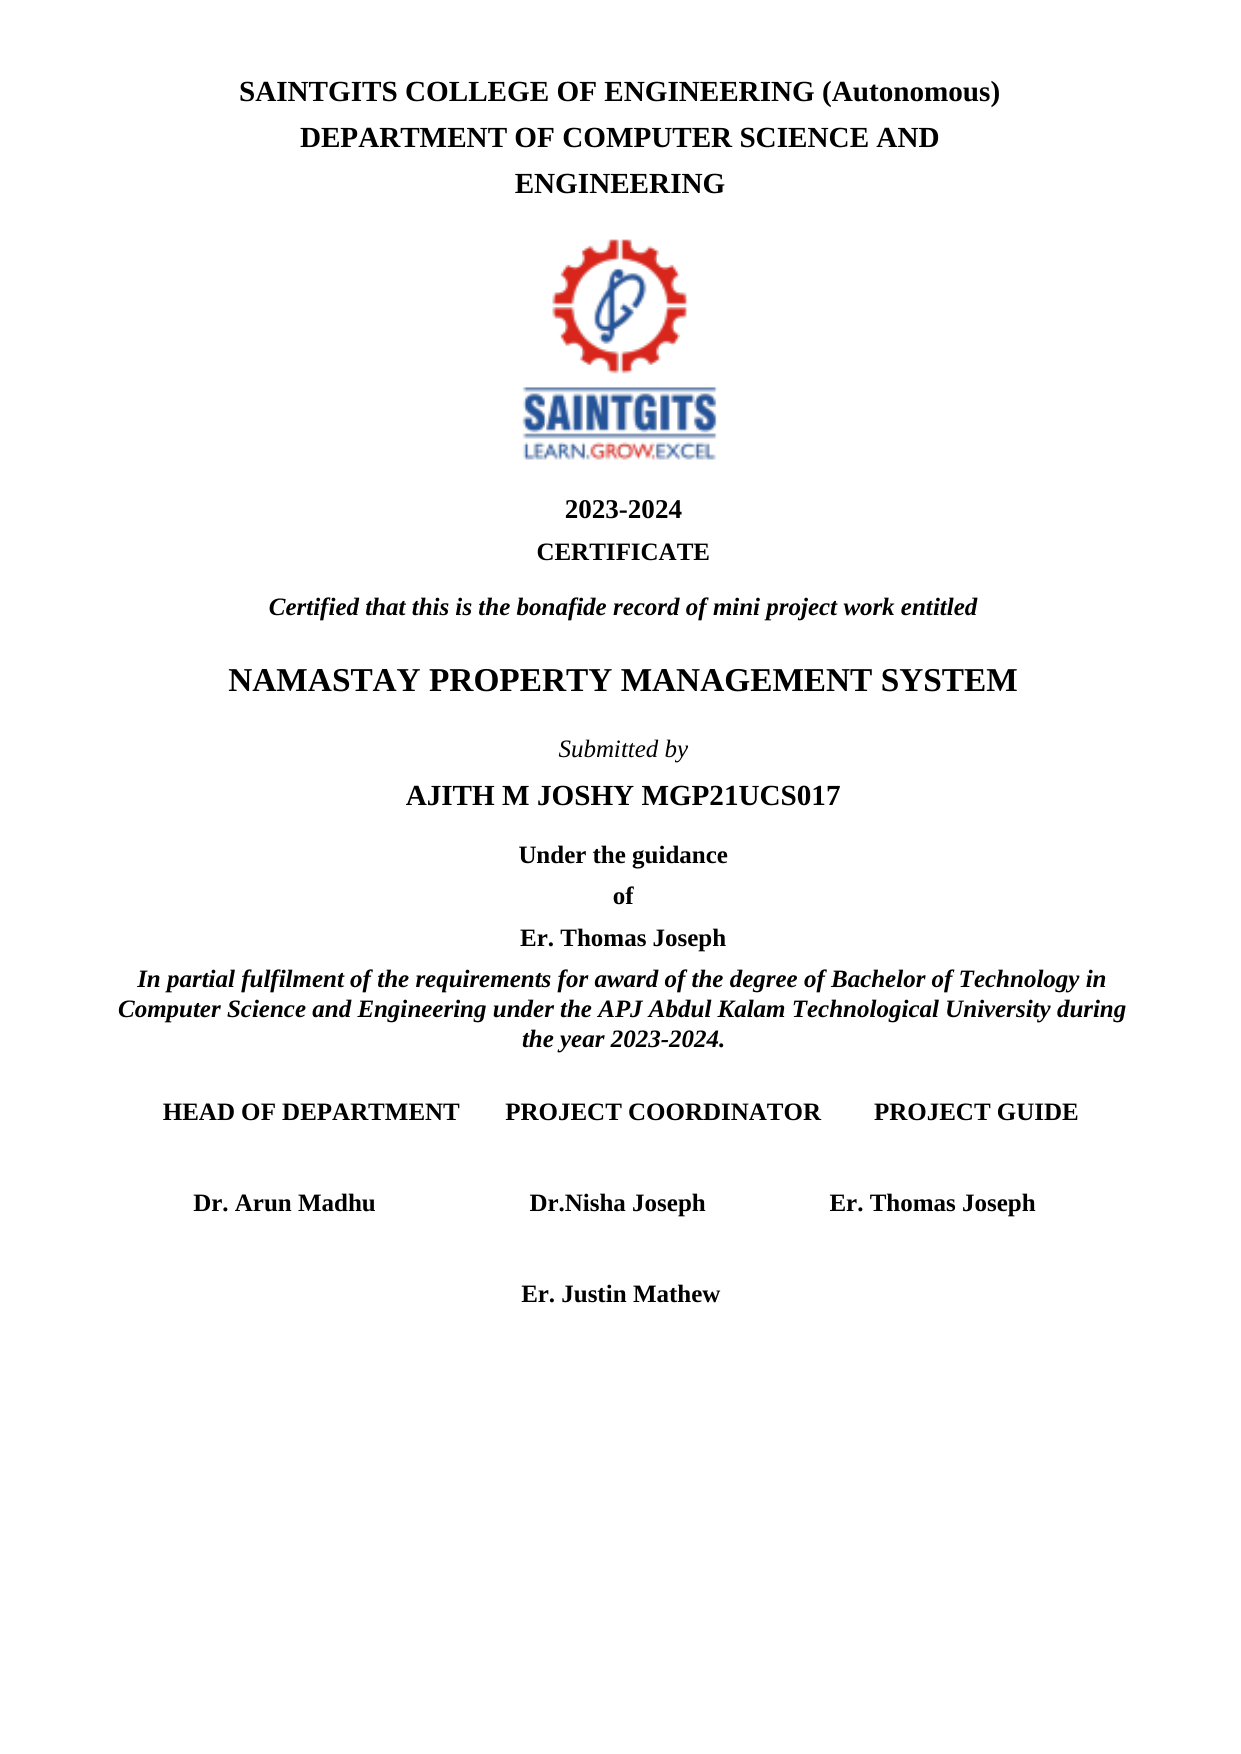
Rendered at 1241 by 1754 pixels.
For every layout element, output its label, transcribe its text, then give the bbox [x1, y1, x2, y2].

text In partial fulfilment of the requirements for award of the degree of Bachelor of Technology in Computer Science and Engineering under the APJ Abdul Kalam Technological University during the year 2023-2024. [112, 964, 1135, 1053]
text NAMASTAY PROPERTY MANAGEMENT SYSTEM [112, 660, 1134, 698]
text Submitted by [112, 734, 1134, 763]
text Certified that this is the bonafide record of mini project work entitled [112, 592, 1134, 621]
text SAINTGITS COLLEGE OF ENGINEERING (Autonomous) DEPARTMENT OF COMPUTER SCIENCE AND ENGINEERING [191, 74, 1049, 483]
text 2023-2024 [112, 493, 1134, 524]
text of [112, 881, 1134, 910]
text AJITH M JOSHY MGP21UCS017 Under the guidance [112, 778, 1134, 869]
picture [507, 210, 733, 483]
text HEAD OF DEPARTMENT PROJECT COORDINATOR PROJECT GUIDE Dr. Arun Madhu Dr.Nisha Joseph Er. Thomas Joseph Er. Justin Mathew [151, 1097, 1091, 1308]
text CERTIFICATE [112, 537, 1134, 566]
text Er. Thomas Joseph [112, 923, 1134, 951]
